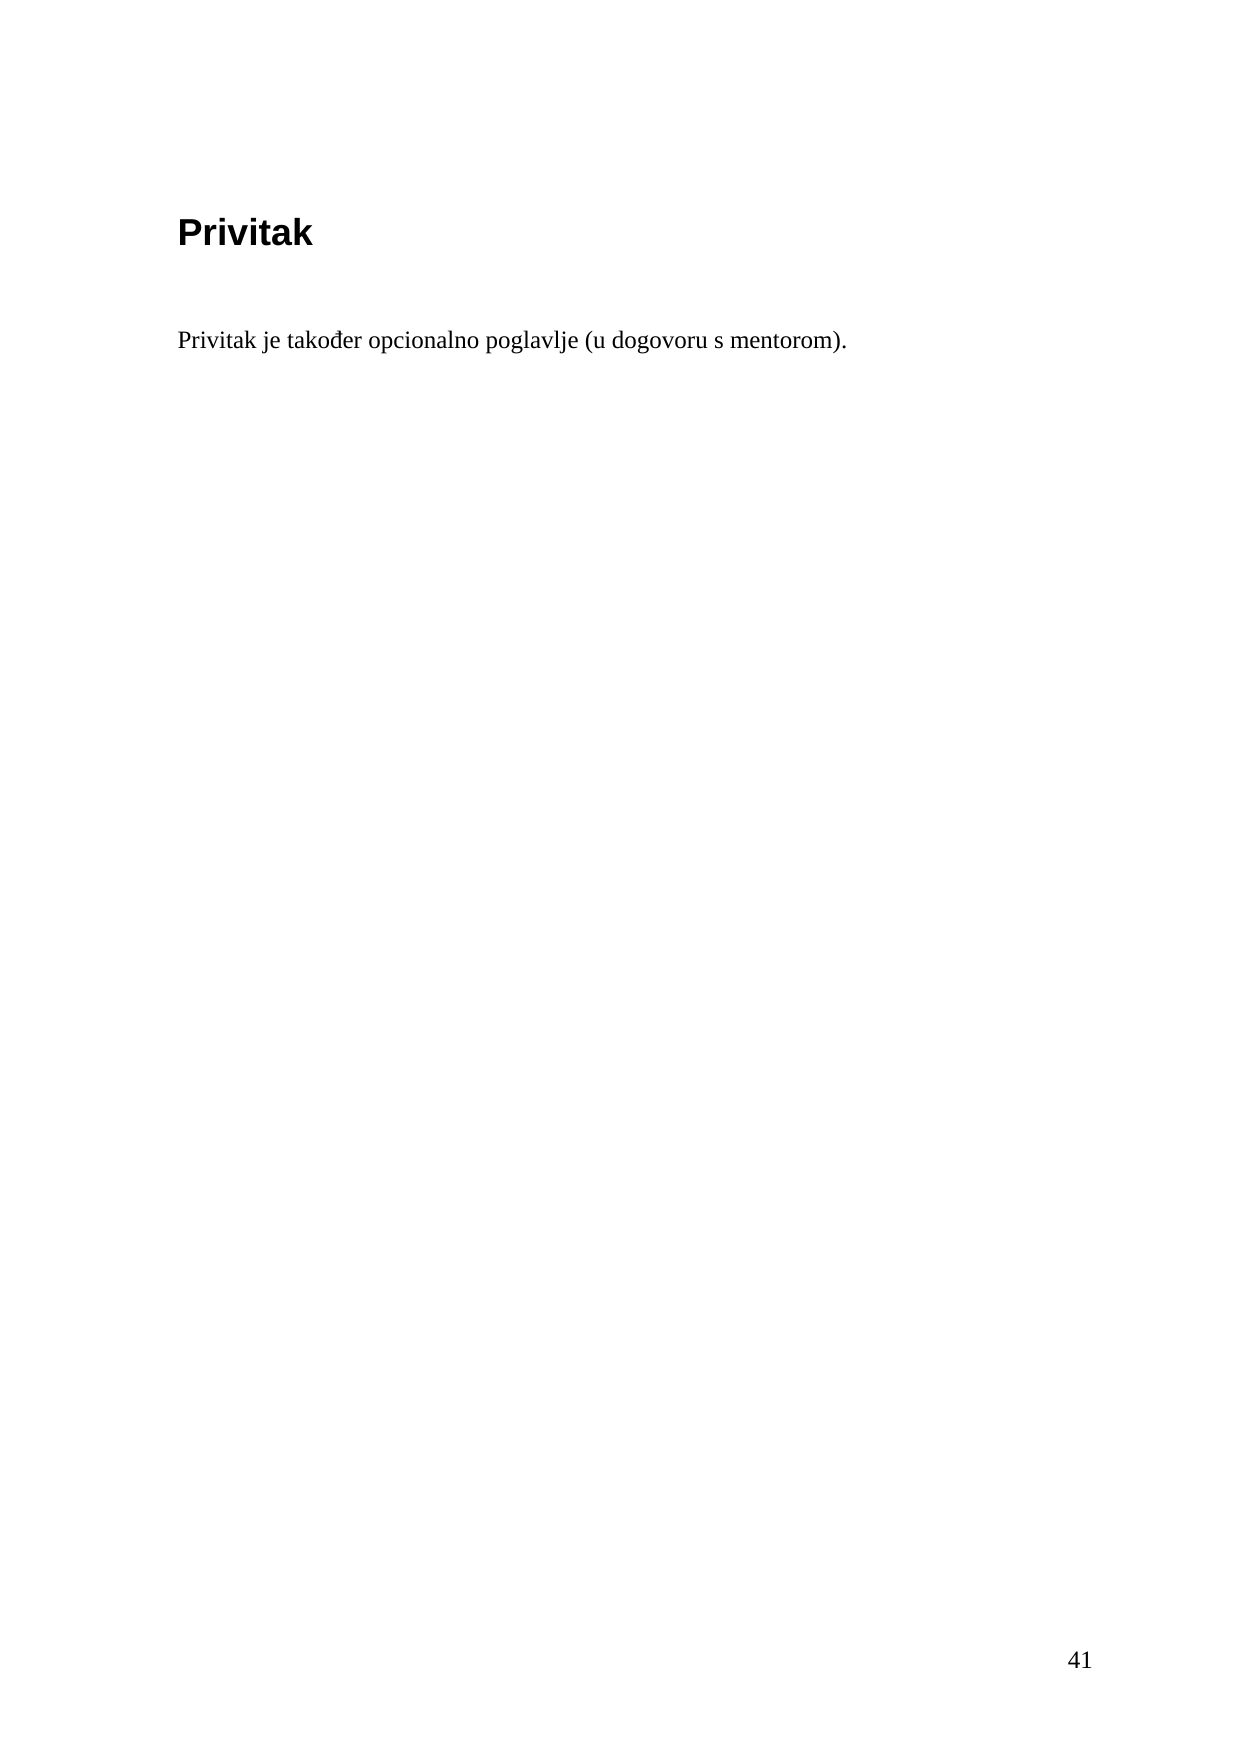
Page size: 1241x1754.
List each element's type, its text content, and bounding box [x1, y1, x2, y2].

text Privitak je također opcionalno poglavlje (u dogovoru s mentorom). [177, 325, 1092, 354]
subtitle Privitak [177, 210, 1092, 253]
